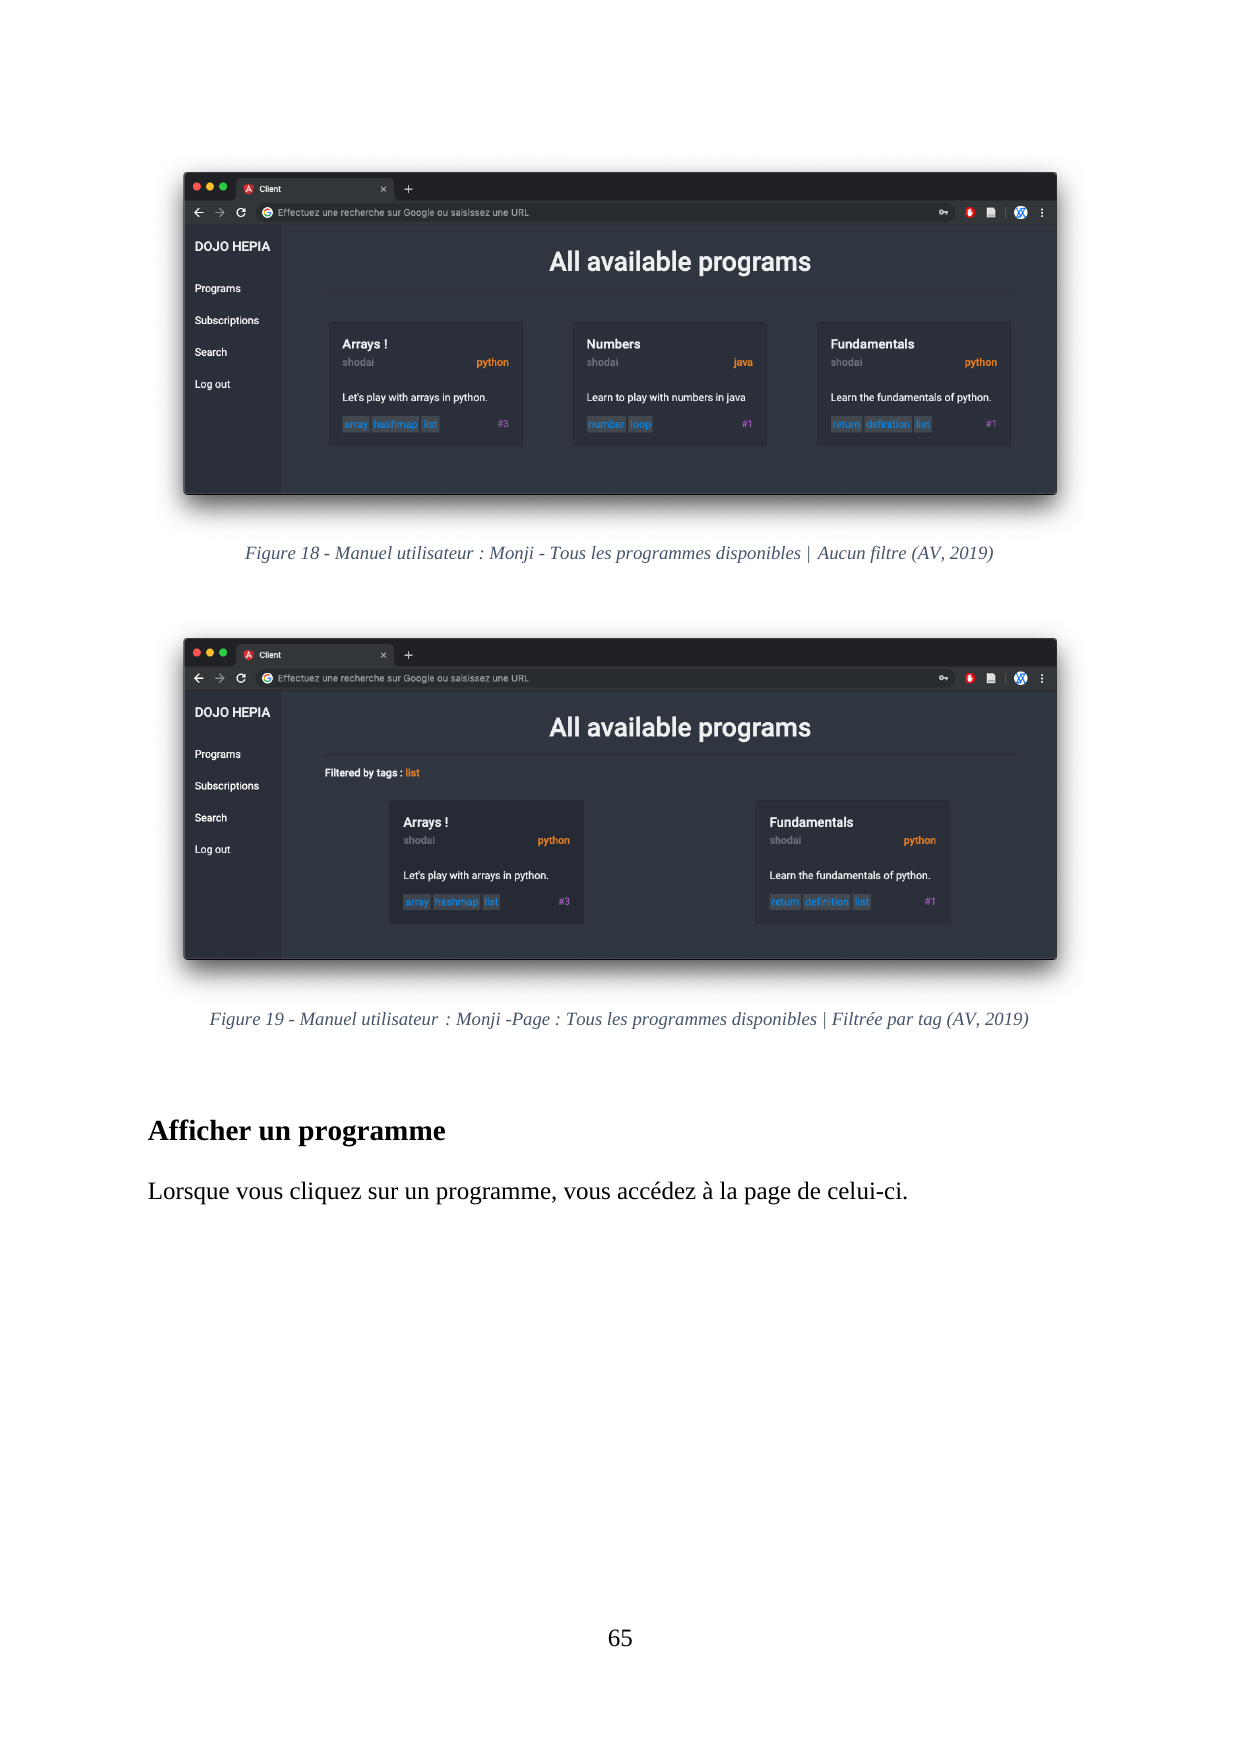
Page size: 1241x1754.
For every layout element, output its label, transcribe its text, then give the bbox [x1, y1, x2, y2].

subtitle Afficher un programme [148, 1113, 1093, 1147]
picture [147, 613, 1093, 1008]
picture [147, 147, 1093, 543]
text Lorsque vous cliquez sur un programme, vous accédez à la page de celui-ci. [148, 1176, 1093, 1205]
